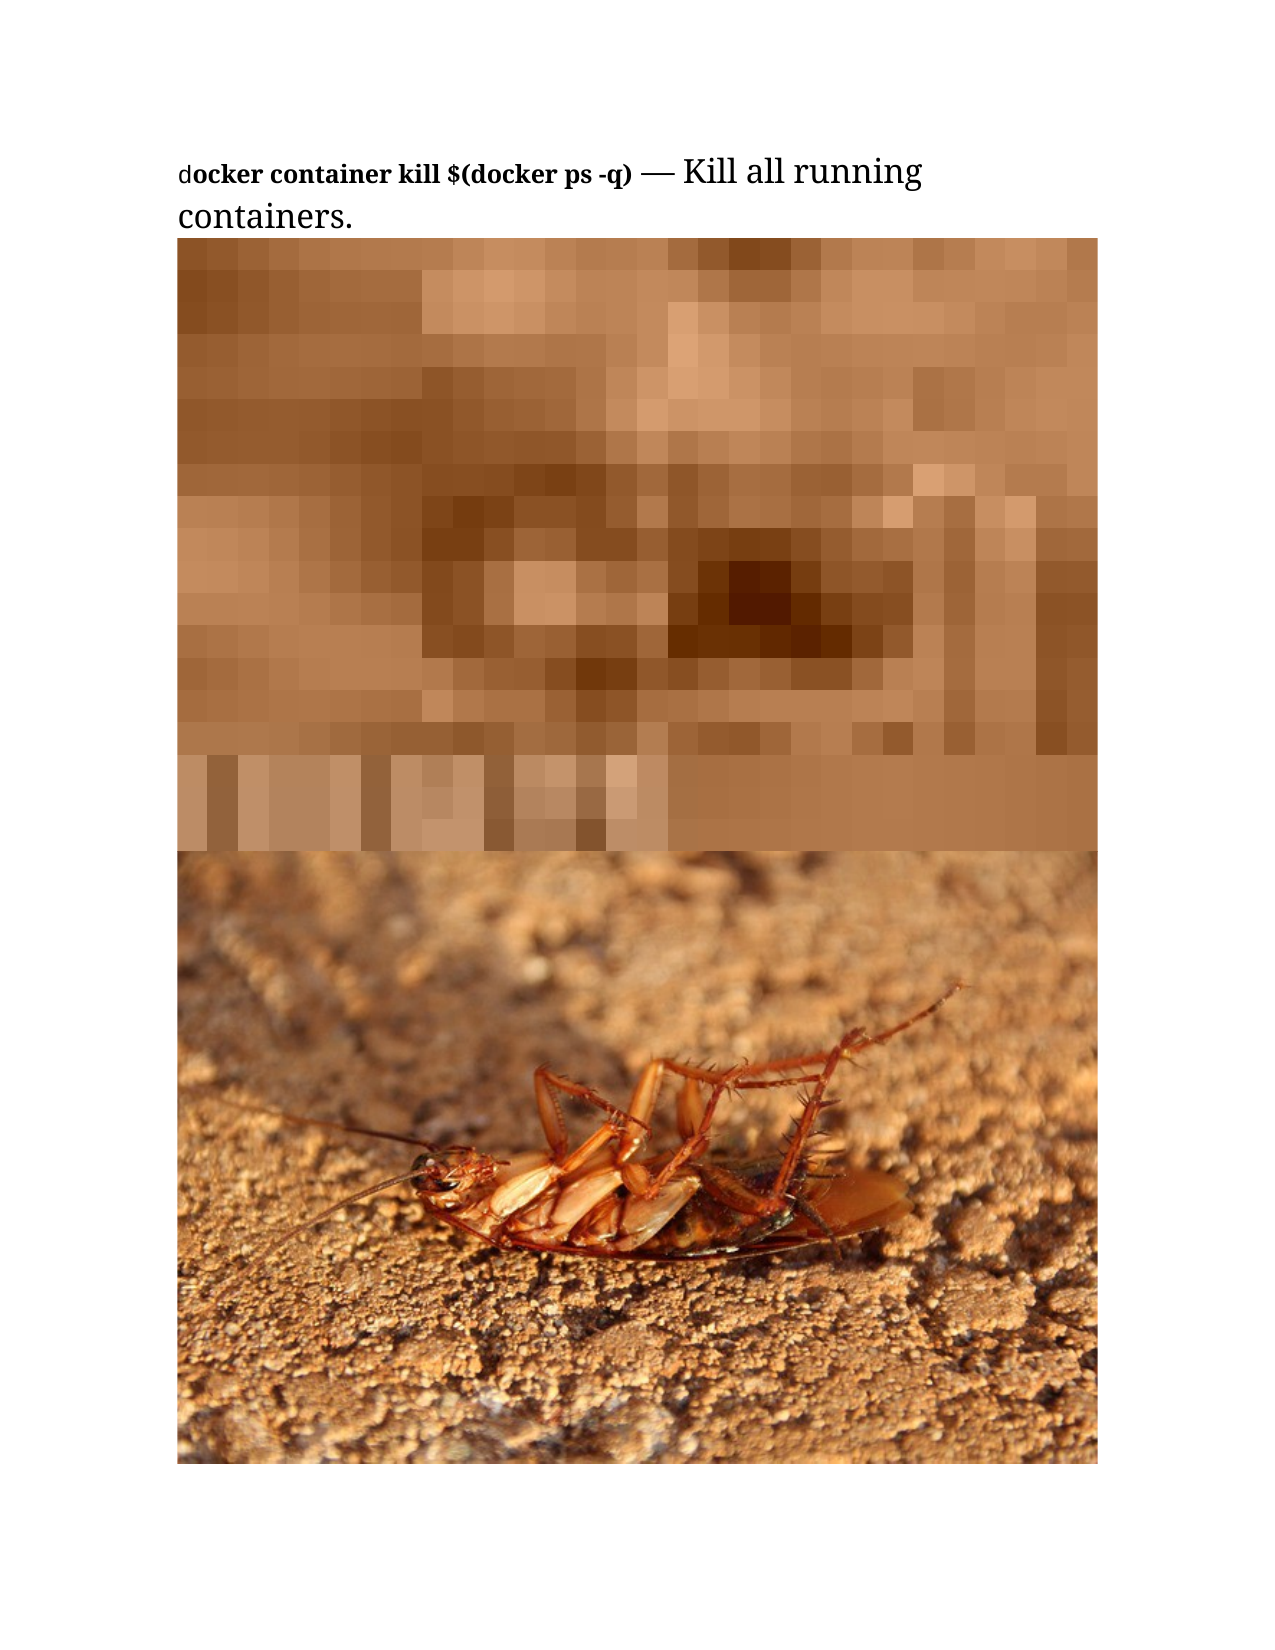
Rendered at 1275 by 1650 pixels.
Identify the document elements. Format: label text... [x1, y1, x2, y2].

picture [177, 238, 1098, 1464]
text docker container kill $(docker ps -q) — Kill all running containers. [177, 148, 1098, 238]
